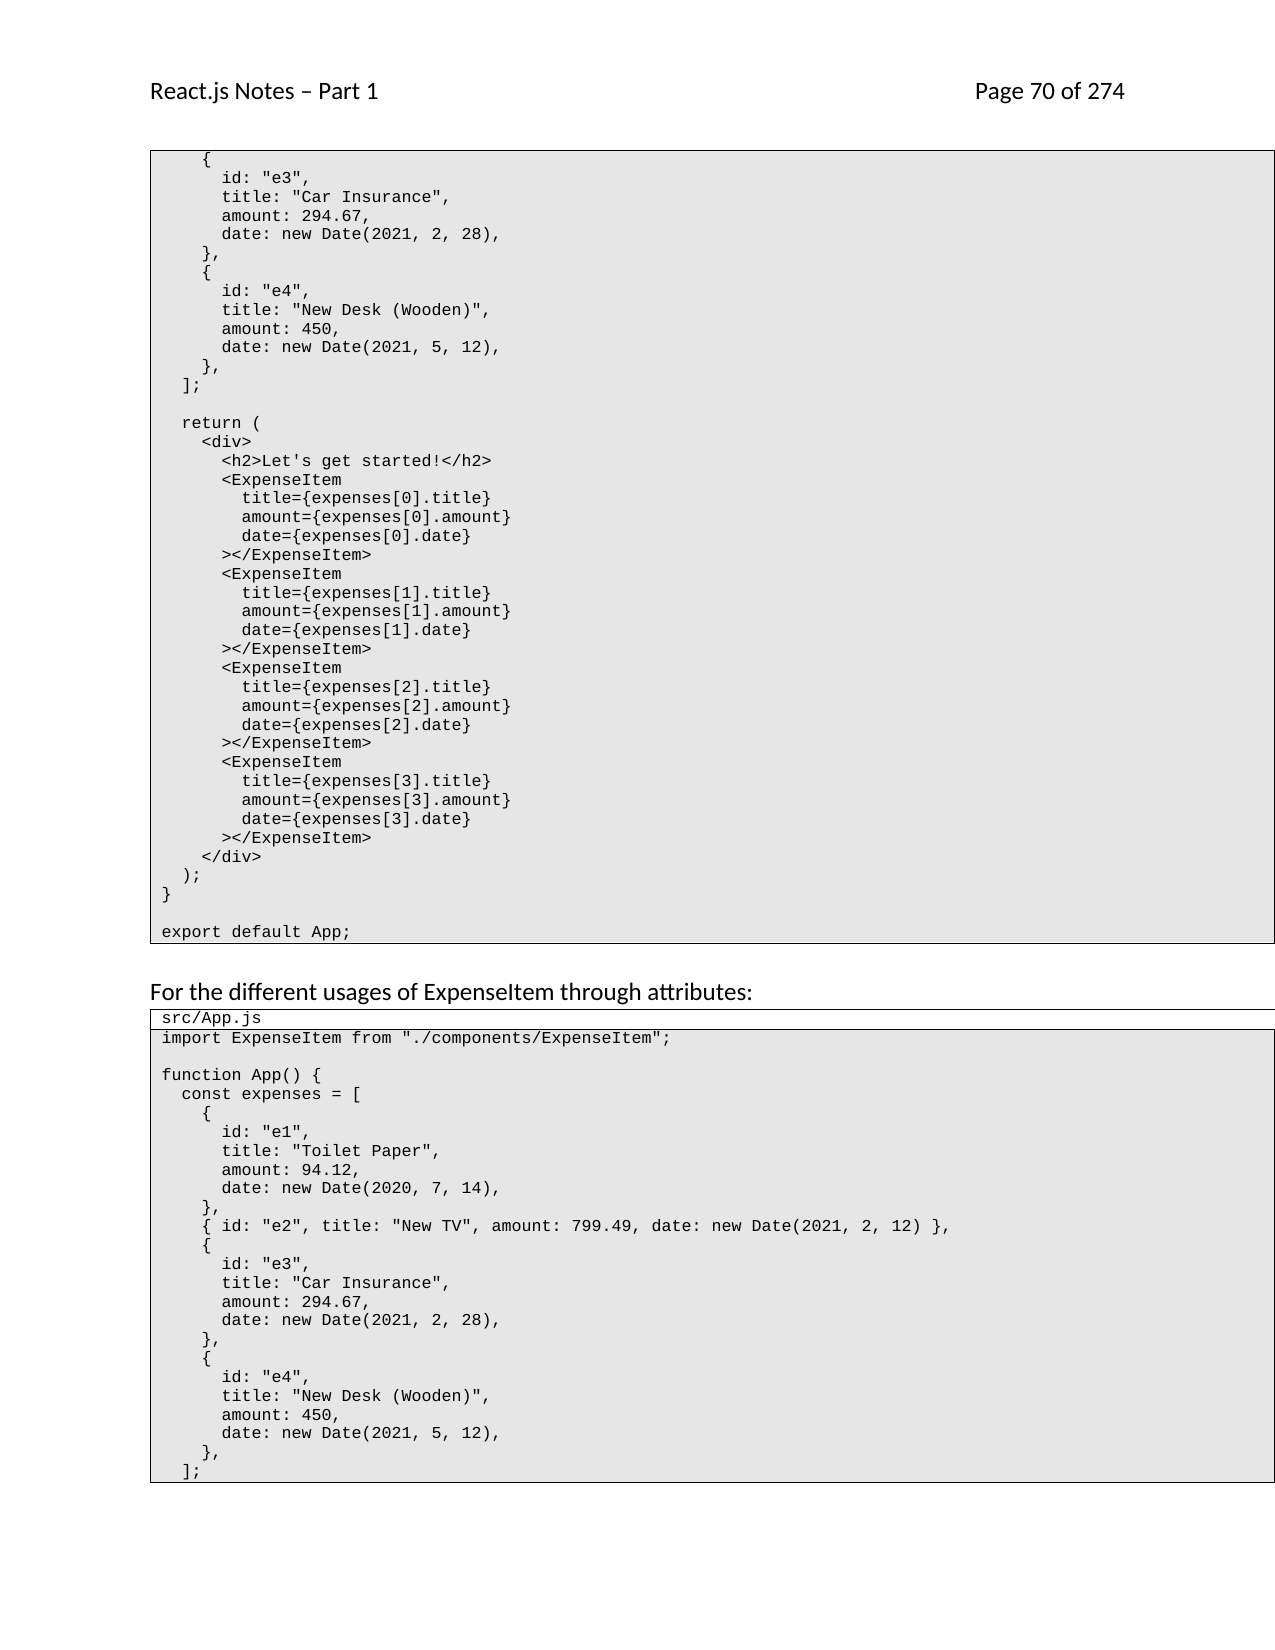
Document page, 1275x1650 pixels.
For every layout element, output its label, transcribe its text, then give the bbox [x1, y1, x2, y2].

table_header src/App.js [151, 1010, 1275, 1029]
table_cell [151, 151, 1274, 942]
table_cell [151, 1030, 1274, 1482]
text For the different usages of ExpenseItem through attributes: [150, 976, 1125, 1007]
